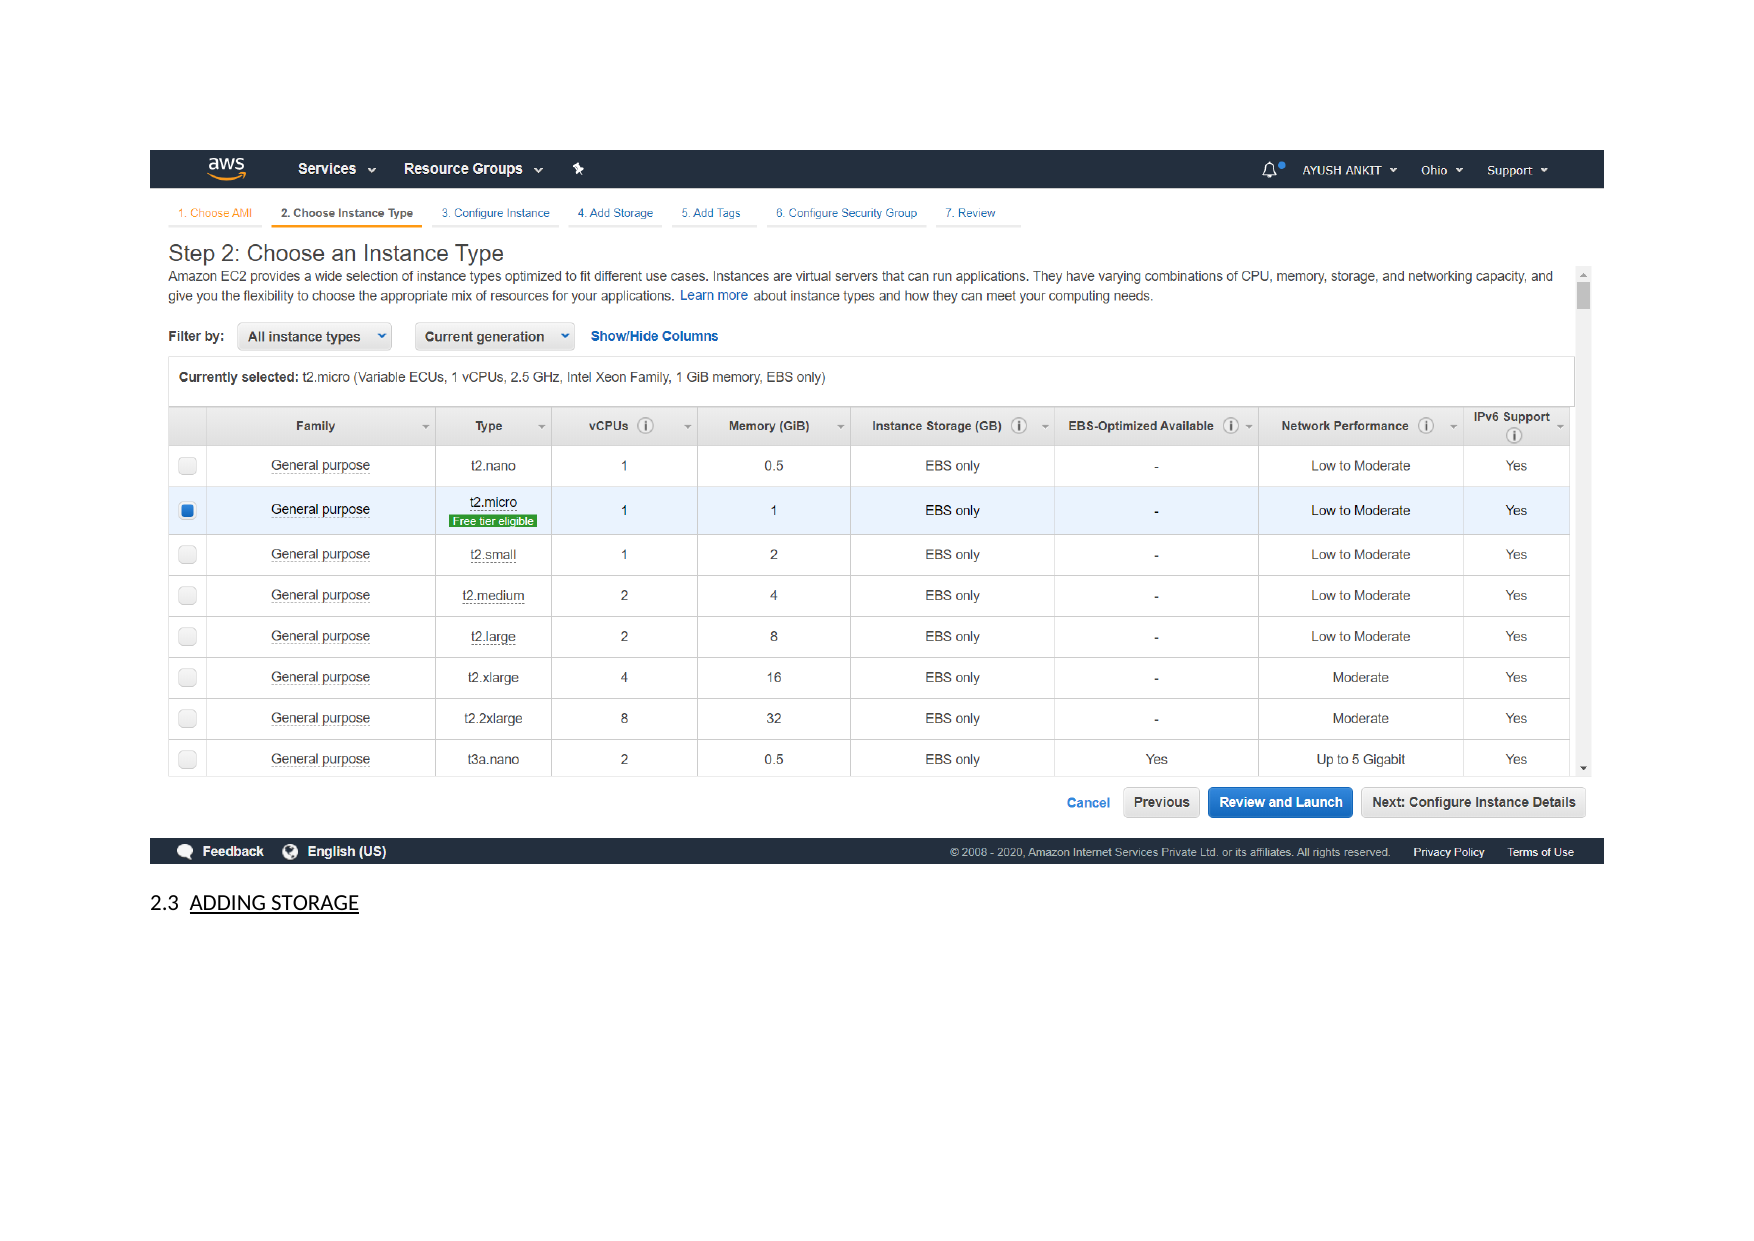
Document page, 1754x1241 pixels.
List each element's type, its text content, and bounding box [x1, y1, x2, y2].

picture [150, 150, 1604, 864]
text 2.3 ADDING STORAGE [150, 888, 1604, 916]
